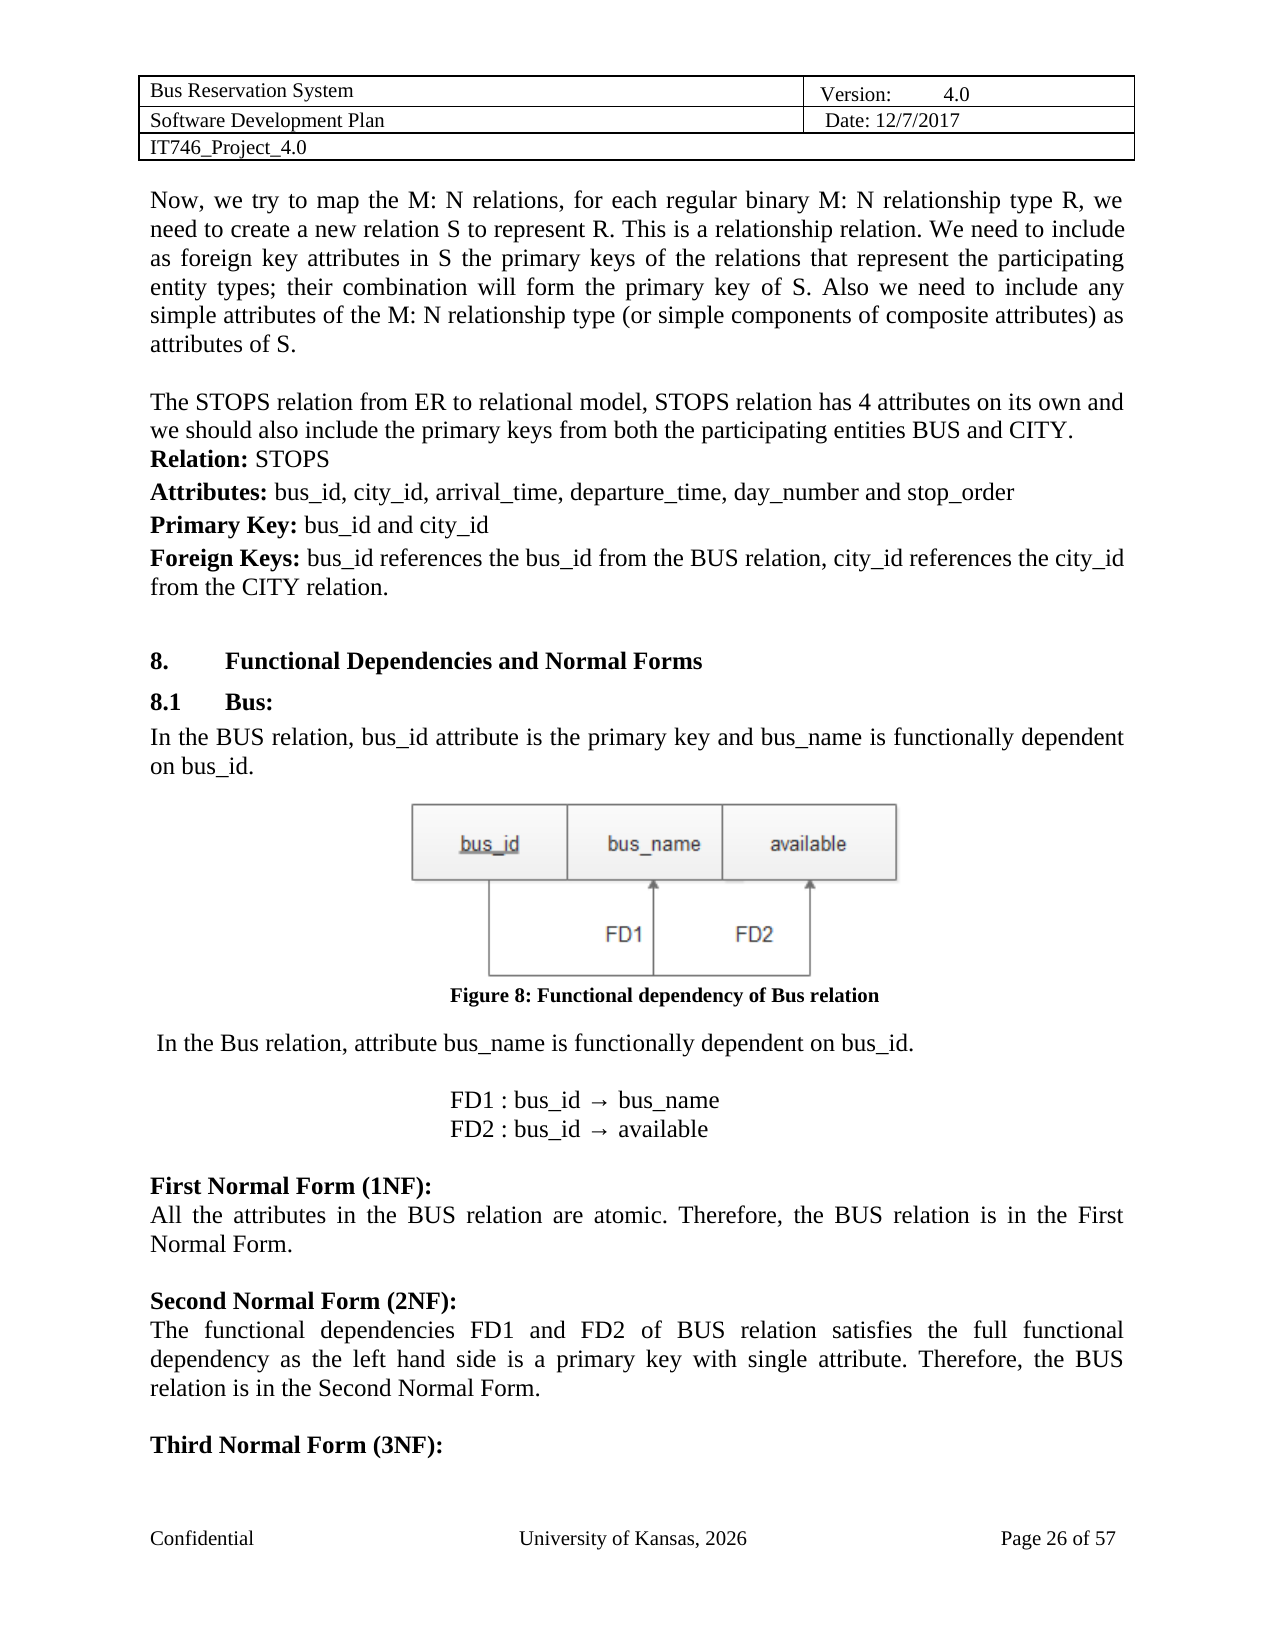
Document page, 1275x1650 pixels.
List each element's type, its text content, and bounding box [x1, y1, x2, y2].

text Figure 8: Functional dependency of Bus relation [450, 983, 1125, 1007]
subtitle Bus: [150, 687, 1125, 716]
text The functional dependencies FD1 and FD2 of BUS relation satisfies the full functional dependency as the left hand side is a primary key with single attribute. Therefore, the BUS relation is in the Second Normal Form. [150, 1315, 1125, 1401]
text In the BUS relation, bus_id attribute is the primary key and bus_name is functionally dependent on bus_id. [150, 722, 1125, 779]
text Relation: STOPS [150, 444, 1125, 473]
text Primary Key: bus_id and city_id [150, 510, 1125, 539]
picture [393, 779, 916, 983]
text Foreign Keys: bus_id references the bus_id from the BUS relation, city_id references the city_id from the CITY relation. [150, 543, 1125, 600]
text All the attributes in the BUS relation are atomic. Therefore, the BUS relation is in the First Normal Form. [150, 1200, 1125, 1258]
text Third Normal Form (3NF): [150, 1430, 1125, 1459]
text The STOPS relation from ER to relational model, STOPS relation has 4 attributes on its own and we should also include the primary keys from both the participating entities BUS and CITY. [150, 387, 1125, 444]
subtitle Functional Dependencies and Normal Forms [150, 646, 1125, 674]
text Second Normal Form (2NF): [150, 1286, 1125, 1315]
text FD2 : bus_id available [375, 1114, 1125, 1143]
text Now, we try to map the M: N relations, for each regular binary M: N relationship type R, we need to create a new relation S to represent R. This is a relationship relation. We need to include as foreign key attributes in S the primary keys of the relations that represent the participating entity types; their combination will form the primary key of S. Also we need to include any simple attributes of the M: N relationship type (or simple components of composite attributes) as attributes of S. [150, 185, 1125, 358]
text First Normal Form (1NF): [150, 1171, 1125, 1200]
text FD1 : bus_id bus_name [150, 1085, 1125, 1114]
text In the Bus relation, attribute bus_name is functionally dependent on bus_id. [150, 1028, 1125, 1056]
text Attributes: bus_id, city_id, arrival_time, departure_time, day_number and stop_order [150, 477, 1125, 506]
